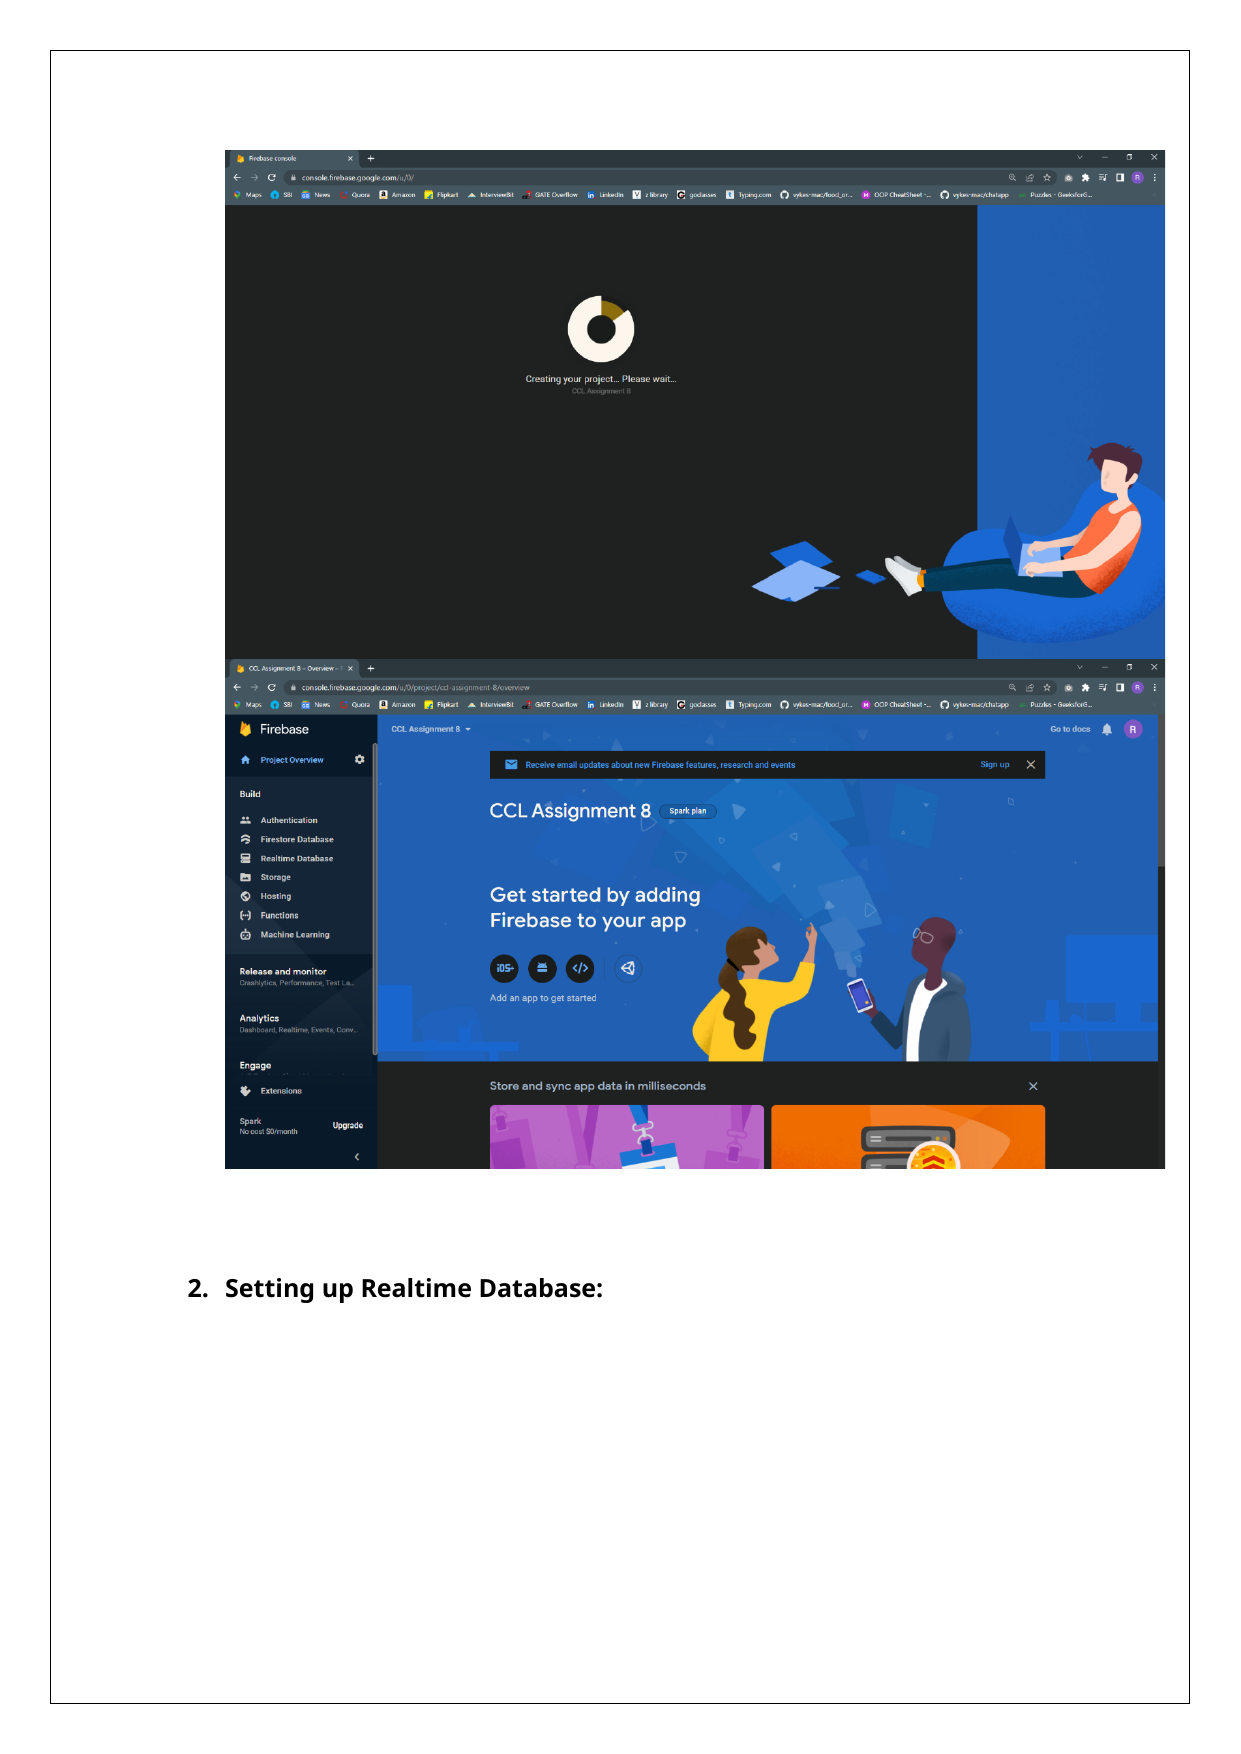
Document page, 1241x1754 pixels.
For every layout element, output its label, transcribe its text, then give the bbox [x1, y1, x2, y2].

list Setting up Realtime Database: [187, 1271, 1090, 1305]
picture [225, 150, 1166, 1169]
